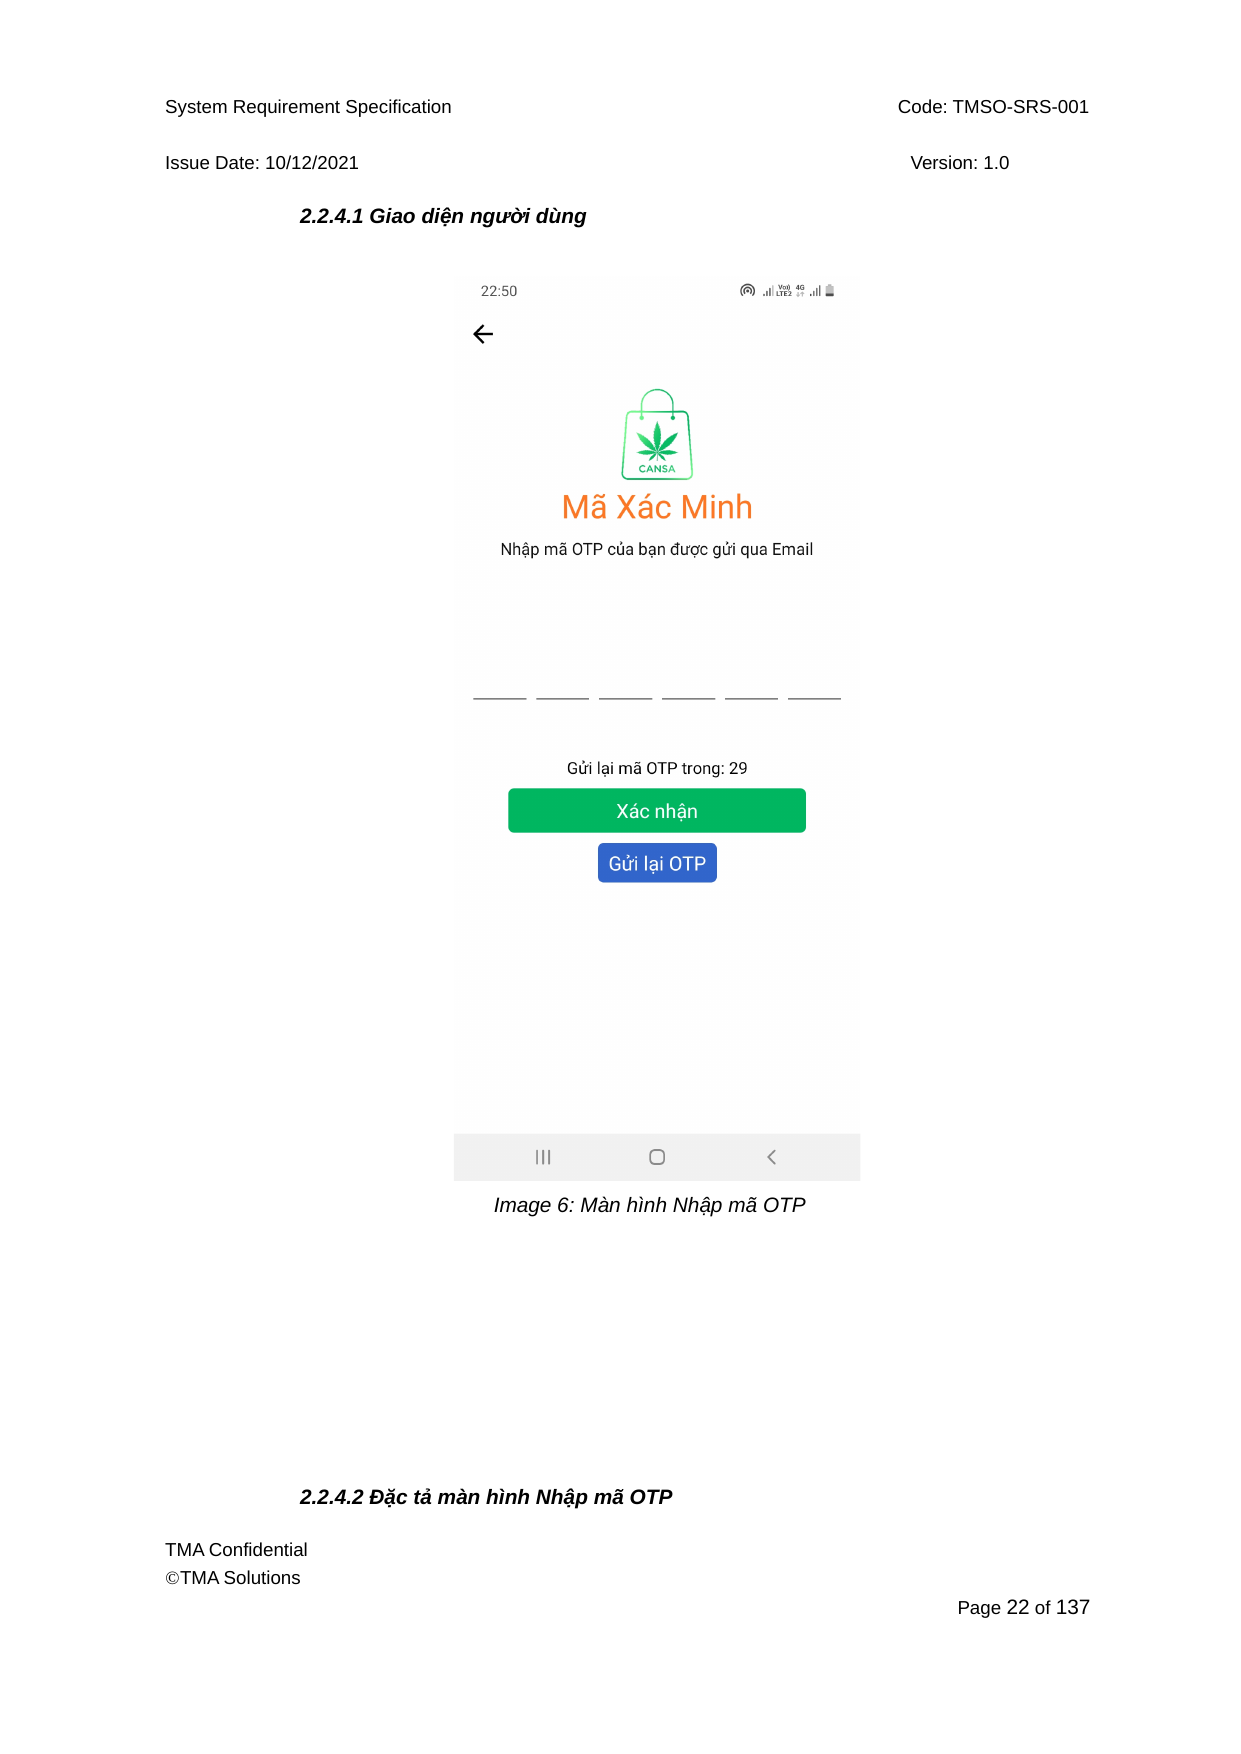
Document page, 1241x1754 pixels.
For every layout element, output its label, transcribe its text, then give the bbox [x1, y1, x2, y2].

text 2.2.4.2 Đặc tả màn hình Nhập mã OTP [240, 1484, 1090, 1508]
picture [453, 276, 861, 1181]
text Image 6: Màn hình Nhập mã OTP [165, 1193, 1090, 1217]
text 2.2.4.1 Giao diện người dùng [225, 204, 1090, 228]
